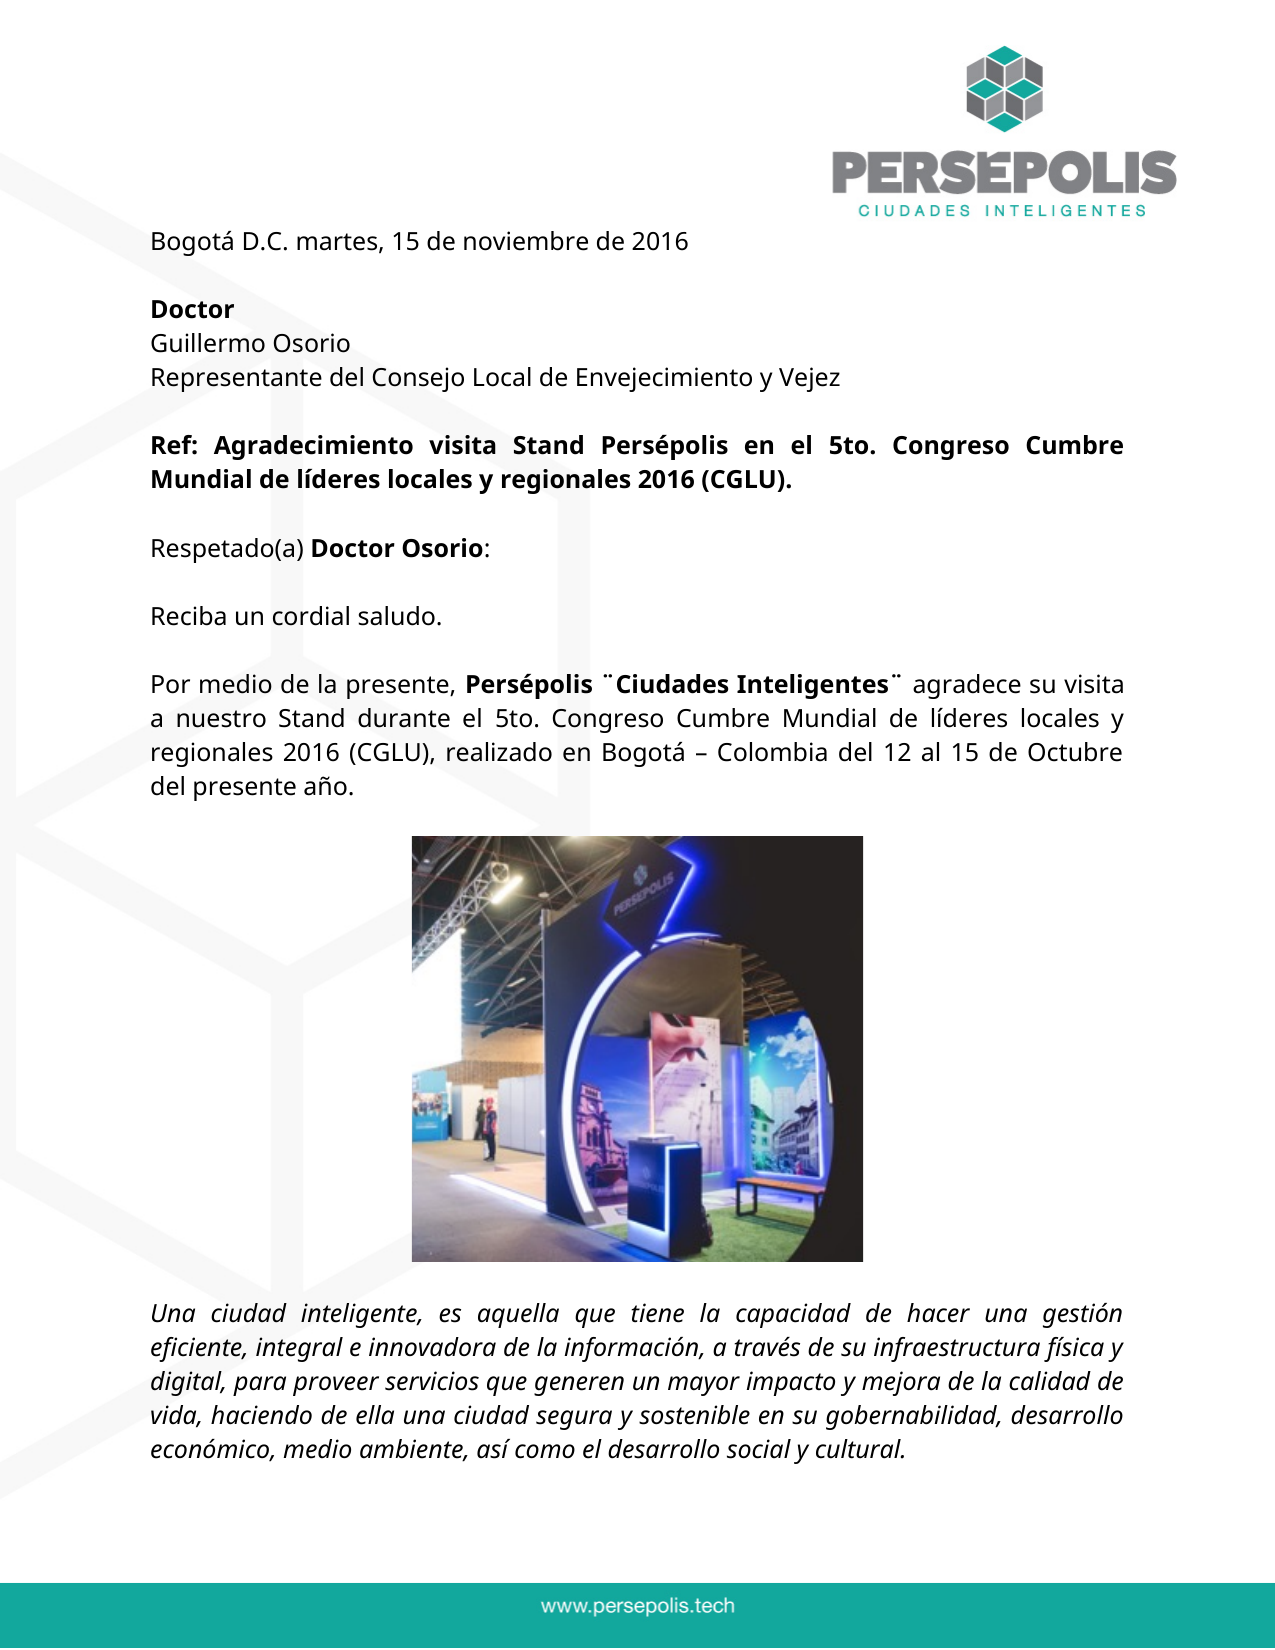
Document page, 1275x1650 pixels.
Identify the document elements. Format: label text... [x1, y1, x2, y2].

text Por medio de la presente, Persépolis ¨Ciudades Inteligentes¨ agradece su visita a nuestro Stand durante el 5to. Congreso Cumbre Mundial de líderes locales y regionales 2016 (CGLU), realizado en Bogotá – Colombia del 12 al 15 de Octubre del presente año. [150, 666, 1125, 803]
text Una ciudad inteligente, es aquella que tiene la capacidad de hacer una gestión eficiente, integral e innovadora de la información, a través de su infraestructura física y digital, para proveer servicios que generen un mayor impacto y mejora de la calidad de vida, haciendo de ella una ciudad segura y sostenible en su gobernabilidad, desarrollo económico, medio ambiente, así como el desarrollo social y cultural. [150, 1296, 1125, 1466]
text Ref: Agradecimiento visita Stand Persépolis en el 5to. Congreso Cumbre Mundial de líderes locales y regionales 2016 (CGLU). [150, 428, 1125, 496]
text Doctor [150, 292, 1125, 326]
text Respetado(a) Doctor Osorio: [150, 530, 1125, 564]
picture [0, 0, 1275, 1648]
text Reciba un cordial saludo. [150, 598, 1125, 632]
text Guillermo Osorio [150, 326, 1125, 360]
text Representante del Consejo Local de Envejecimiento y Vejez [150, 360, 1125, 394]
text Bogotá D.C. martes, 15 de noviembre de 2016 [150, 224, 1125, 258]
